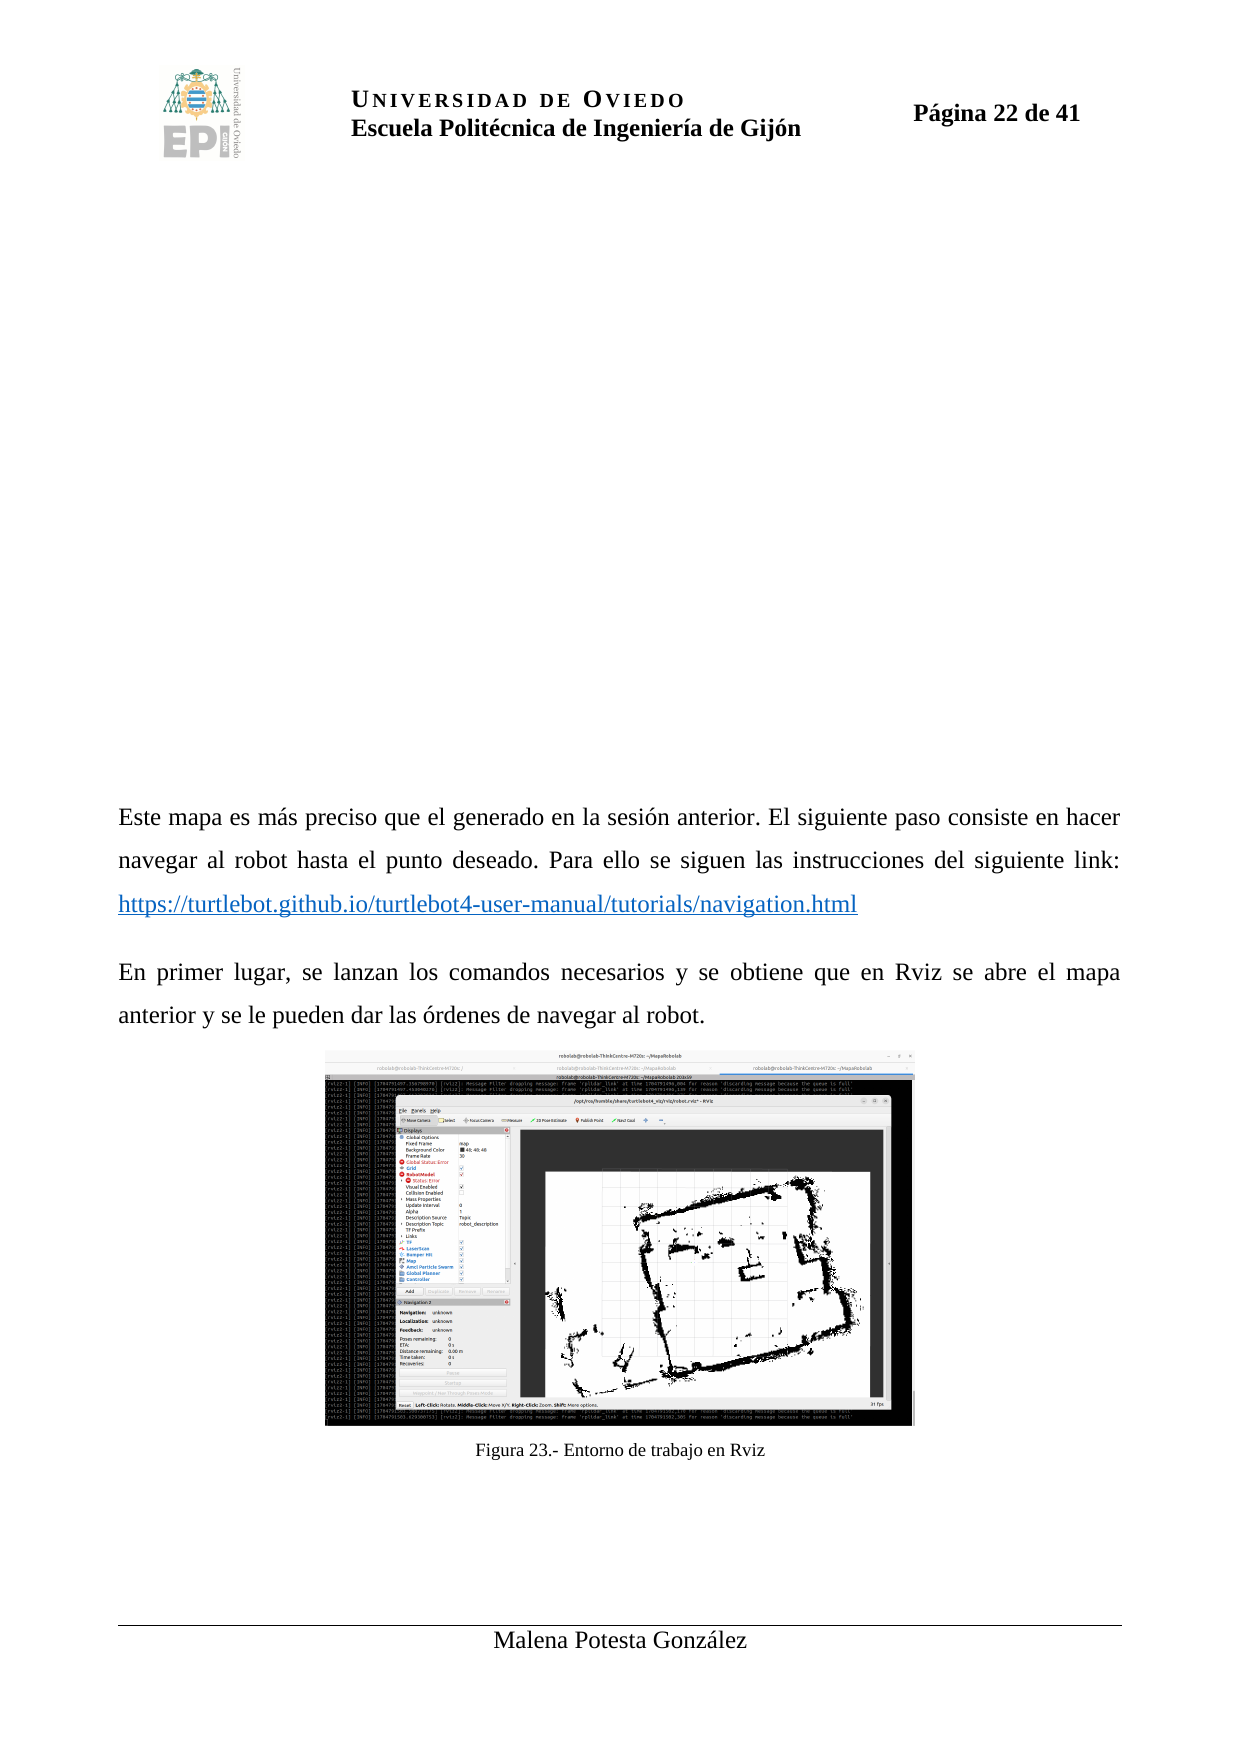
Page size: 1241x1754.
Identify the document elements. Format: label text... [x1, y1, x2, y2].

picture [325, 1050, 915, 1425]
text En primer lugar, se lanzan los comandos necesarios y se obtiene que en Rviz se abre el mapa anterior y se le pueden dar las órdenes de navegar al robot. [118, 957, 1122, 1029]
text Este mapa es más preciso que el generado en la sesión anterior. El siguiente paso consiste en hacer navegar al robot hasta el punto deseado. Para ello se siguen las instrucciones del siguiente link: https://turtlebot.github.io/turtlebot4-user-manual/tutorials/navigation.html [118, 802, 1122, 917]
picture [158, 65, 245, 161]
